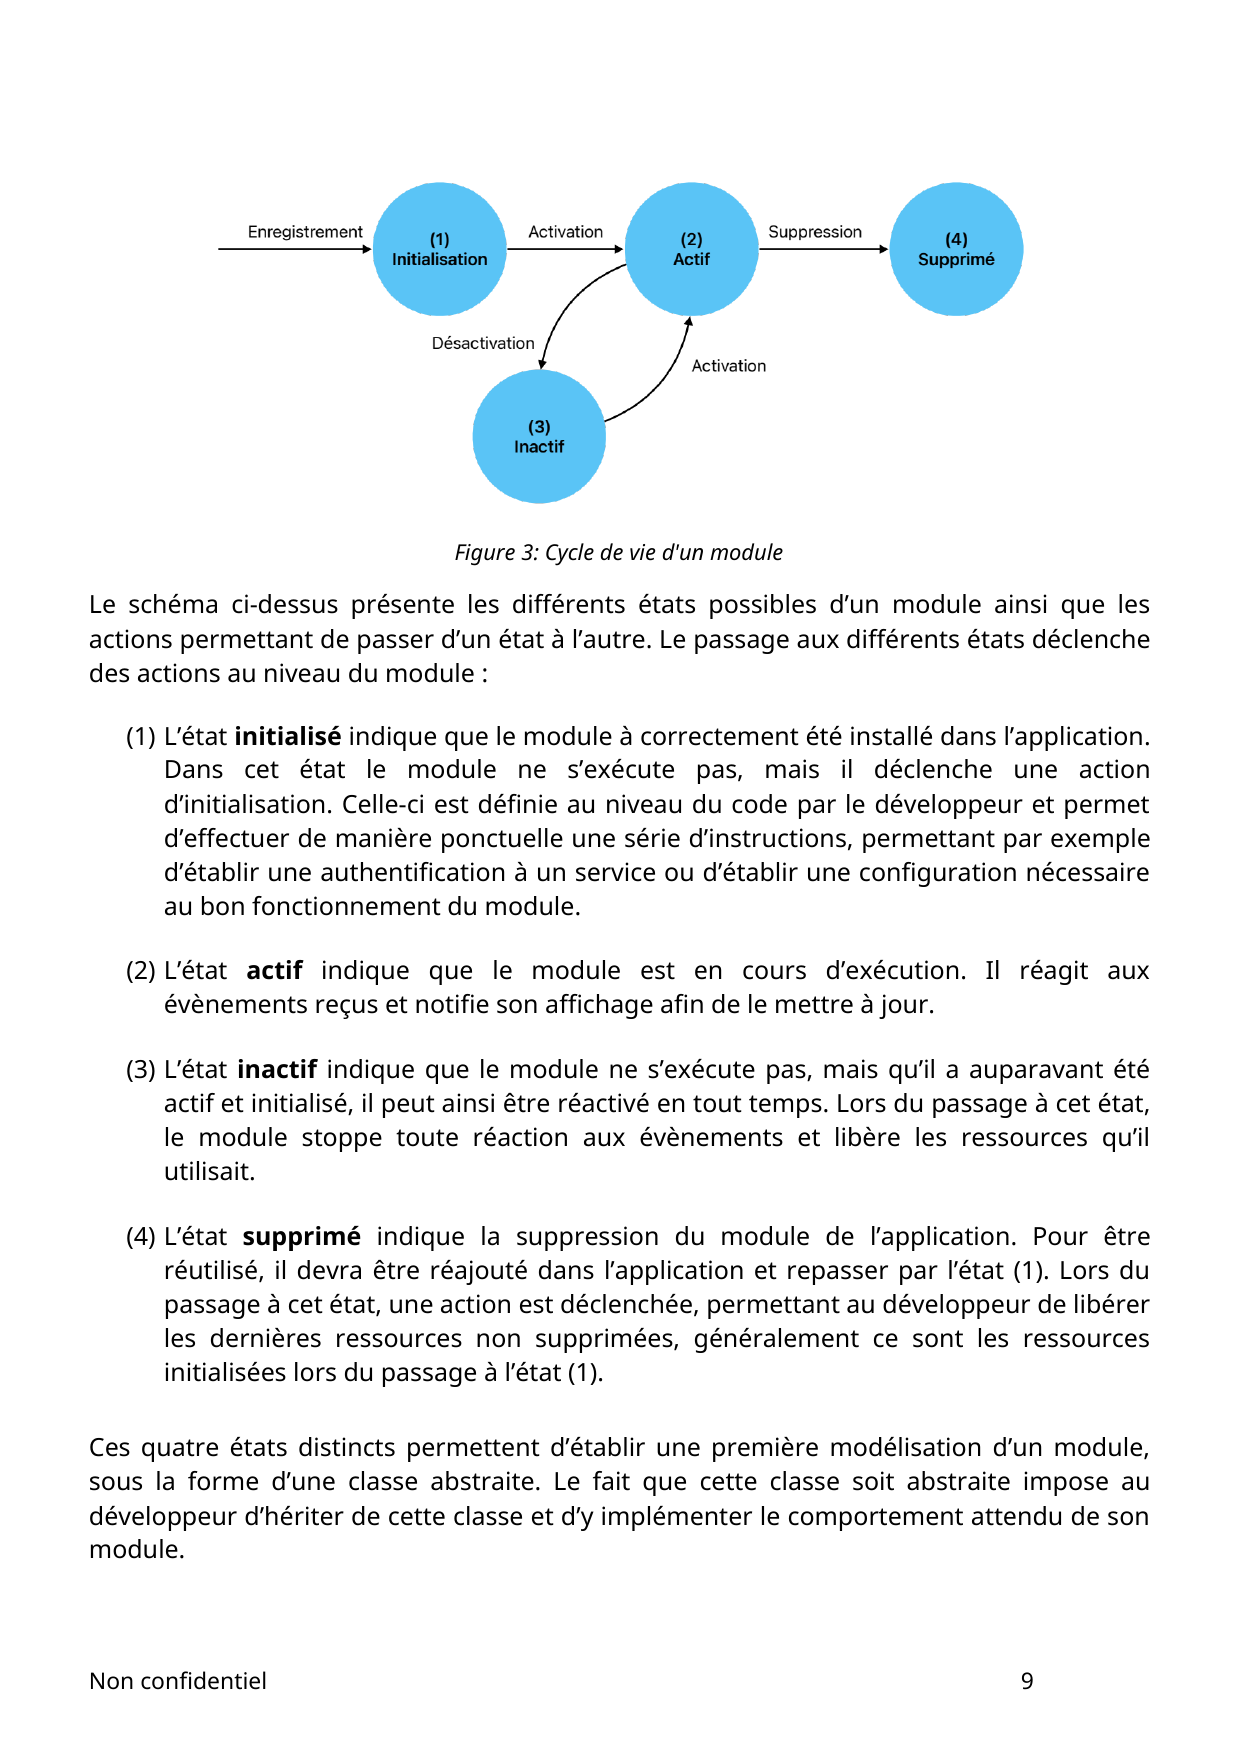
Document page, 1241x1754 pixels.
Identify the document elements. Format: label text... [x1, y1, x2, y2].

list L’état supprimé indique la suppression du module de l’application. Pour être réutilisé, il devra être réajouté dans l’application et repasser par l’état (1). Lors du passage à cet état, une action est déclenchée, permettant au développeur de libérer les dernières ressources non supprimées, généralement ce sont les ressources initialisées lors du passage à l’état (1). [126, 1218, 1152, 1389]
text Le schéma ci-dessus présente les différents états possibles d’un module ainsi que les actions permettant de passer d’un état à l’autre. Le passage aux différents états déclenche des actions au niveau du module : [89, 587, 1152, 689]
list L’état inactif indique que le module ne s’exécute pas, mais qu’il a auparavant été actif et initialisé, il peut ainsi être réactivé en tout temps. Lors du passage à cet état, le module stoppe toute réaction aux évènements et libère les ressources qu’il utilisait. [126, 1052, 1152, 1188]
list L’état actif indique que le module est en cours d’exécution. Il réagit aux évènements reçus et notifie son affichage afin de le mettre à jour. [126, 953, 1152, 1021]
list L’état initialisé indique que le module à correctement été installé dans l’application. Dans cet état le module ne s’exécute pas, mais il déclenche une action d’initialisation. Celle-ci est définie au niveau du code par le développeur et permet d’effectuer de manière ponctuelle une série d’instructions, permettant par exemple d’établir une authentification à un service ou d’établir une configuration nécessaire au bon fonctionnement du module. [126, 718, 1152, 922]
text Figure 3: Cycle de vie d'un module [89, 537, 1152, 566]
text Ces quatre états distincts permettent d’établir une première modélisation d’un module, sous la forme d’une classe abstraite. Le fait que cette classe soit abstraite impose au développeur d’hériter de cette classe et d’y implémenter le comportement attendu de son module. [89, 1430, 1152, 1566]
